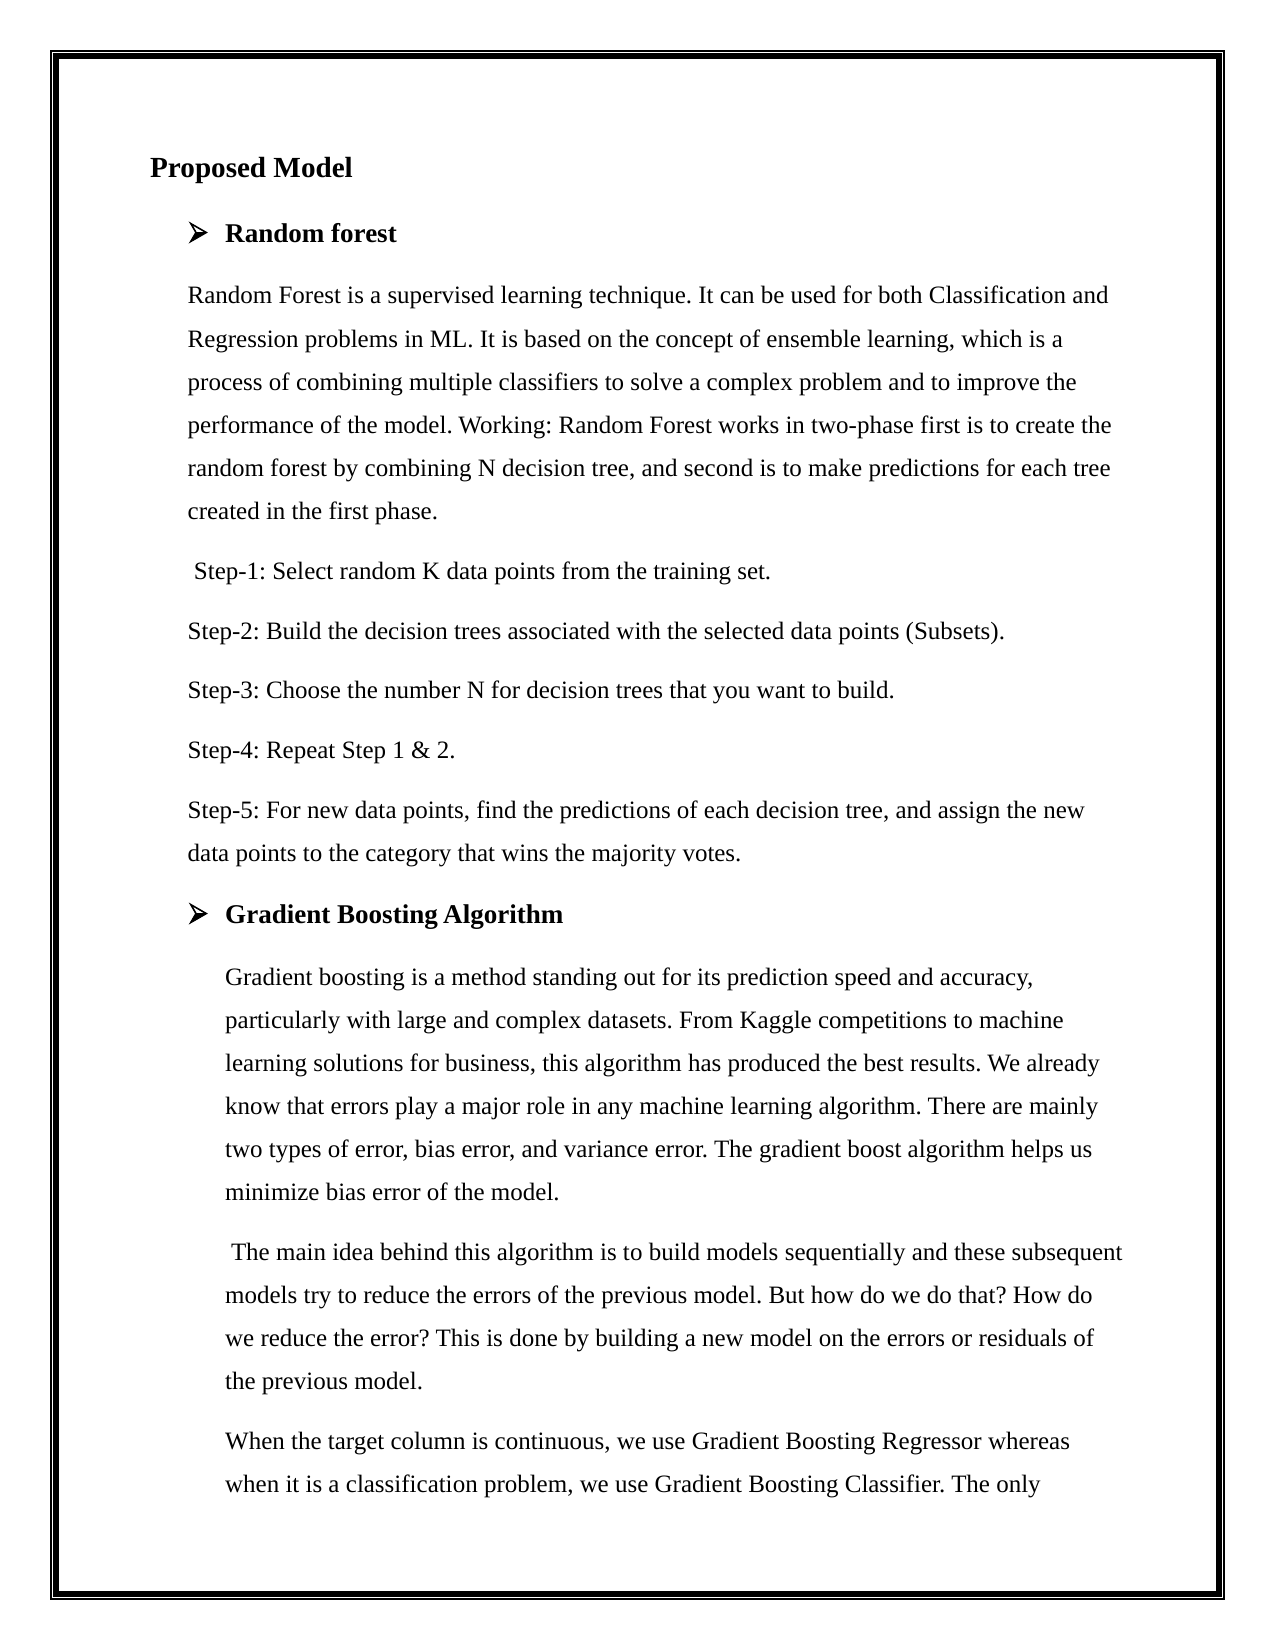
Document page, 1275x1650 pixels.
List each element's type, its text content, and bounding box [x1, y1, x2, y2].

text Step-1: Select random K data points from the training set. [187, 556, 1125, 585]
text Proposed Model [150, 150, 1125, 183]
list Random forest [187, 217, 1125, 248]
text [225, 1426, 1125, 1498]
text The main idea behind this algorithm is to build models sequentially and these subsequent models try to reduce the errors of the previous model. But how do we do that? How do we reduce the error? This is done by building a new model on the errors or residuals of the previous model. [225, 1237, 1125, 1395]
text Step-3: Choose the number N for decision trees that you want to build. [187, 676, 1125, 704]
text Step-2: Build the decision trees associated with the selected data points (Subsets). [187, 616, 1125, 644]
text Gradient boosting is a method standing out for its prediction speed and accuracy, particularly with large and complex datasets. From Kaggle competitions to machine learning solutions for business, this algorithm has produced the best results. We already know that errors play a major role in any machine learning algorithm. There are mainly two types of error, bias error, and variance error. The gradient boost algorithm helps us minimize bias error of the model. [225, 962, 1125, 1206]
list Gradient Boosting Algorithm [187, 898, 1125, 929]
text Step-5: For new data points, find the predictions of each decision tree, and assign the new data points to the category that wins the majority votes. [187, 795, 1125, 867]
text Step-4: Repeat Step 1 & 2. [187, 735, 1125, 764]
text Random Forest is a supervised learning technique. It can be used for both Classification and Regression problems in ML. It is based on the concept of ensemble learning, which is a process of combining multiple classifiers to solve a complex problem and to improve the performance of the model. Working: Random Forest works in two-phase first is to create the random forest by combining N decision tree, and second is to make predictions for each tree created in the first phase. [187, 281, 1125, 525]
